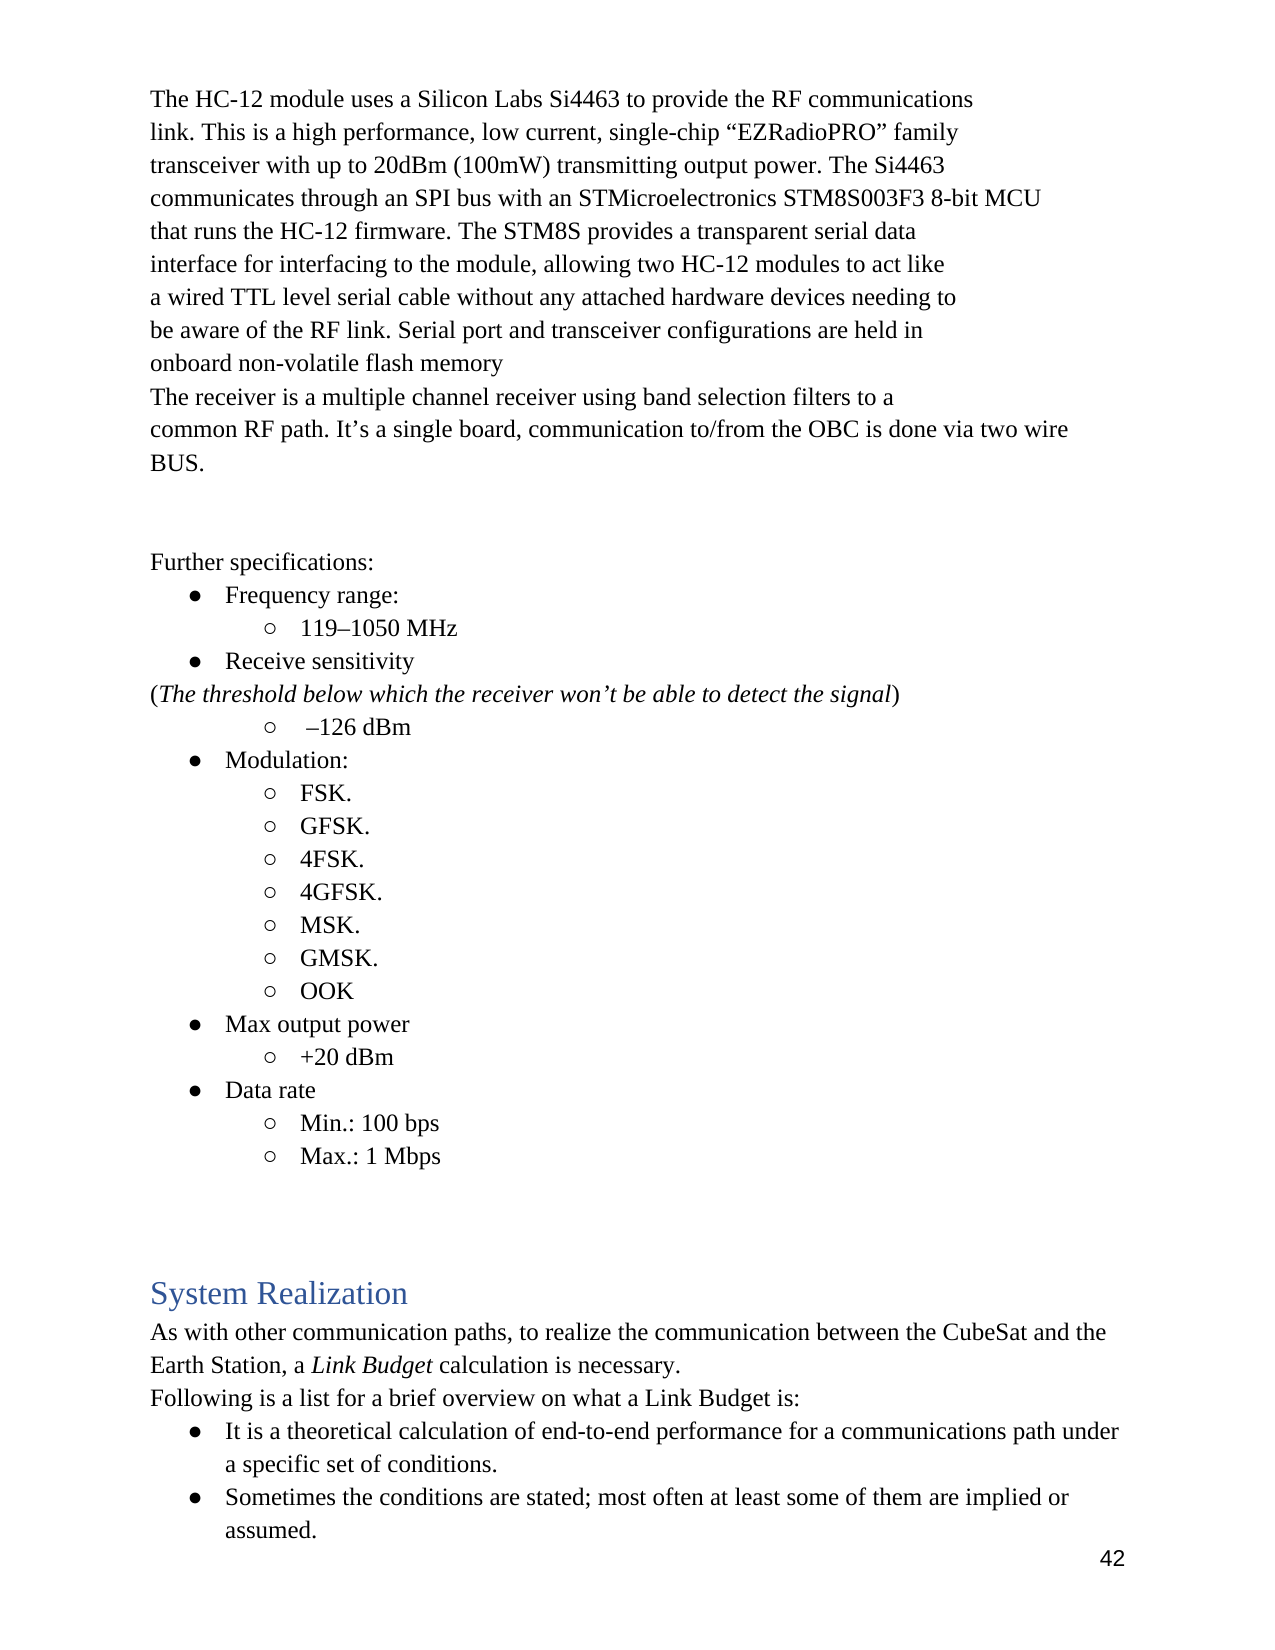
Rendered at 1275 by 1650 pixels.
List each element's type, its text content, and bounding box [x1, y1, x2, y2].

list Frequency range: [187, 580, 1125, 608]
text interface for interfacing to the module, allowing two HC-12 modules to act like [150, 249, 1125, 278]
list Modulation: [187, 745, 1125, 773]
text onboard non-volatile flash memory [150, 348, 1125, 377]
list 4FSK. [262, 844, 1125, 873]
text communicates through an SPI bus with an STMicroelectronics STM8S003F3 8-bit MCU [150, 183, 1125, 212]
list 4GFSK. [262, 877, 1125, 906]
text (The threshold below which the receiver won’t be able to detect the signal) [150, 679, 1125, 707]
list Max output power [187, 1009, 1125, 1038]
list GFSK. [262, 811, 1125, 839]
text Following is a list for a brief overview on what a Link Budget is: [150, 1383, 1125, 1412]
text As with other communication paths, to realize the communication between the CubeSat and the Earth Station, a Link Budget calculation is necessary. [150, 1317, 1125, 1379]
text The HC-12 module uses a Silicon Labs Si4463 to provide the RF communications [150, 84, 1125, 113]
text that runs the HC-12 firmware. The STM8S provides a transparent serial data [150, 216, 1125, 245]
list 119–1050 MHz [262, 613, 1125, 641]
list Data rate [187, 1075, 1125, 1104]
text Further specifications: [150, 547, 1125, 575]
text System Realization [150, 1273, 1125, 1311]
text common RF path. It’s a single board, communication to/from the OBC is done via two wire BUS. [150, 414, 1125, 476]
list OOK [262, 976, 1125, 1005]
text a wired TTL level serial cable without any attached hardware devices needing to [150, 282, 1125, 311]
list Max.: 1 Mbps [262, 1141, 1125, 1170]
text be aware of the RF link. Serial port and transceiver configurations are held in [150, 316, 1125, 344]
list +20 dBm [262, 1042, 1125, 1071]
text The receiver is a multiple channel receiver using band selection filters to a [150, 382, 1125, 410]
list It is a theoretical calculation of end-to-end performance for a communications path under a specific set of conditions. [187, 1416, 1125, 1478]
text transceiver with up to 20dBm (100mW) transmitting output power. The Si4463 [150, 150, 1125, 179]
text link. This is a high performance, low current, single-chip “EZRadioPRO” family [150, 117, 1125, 146]
list MSK. [262, 910, 1125, 939]
list GMSK. [262, 943, 1125, 972]
list Min.: 100 bps [262, 1108, 1125, 1137]
list FSK. [262, 778, 1125, 807]
list Receive sensitivity [187, 646, 1125, 674]
list Sometimes the conditions are stated; most often at least some of them are implied or assumed. [187, 1482, 1125, 1544]
list –126 dBm [262, 712, 1125, 741]
